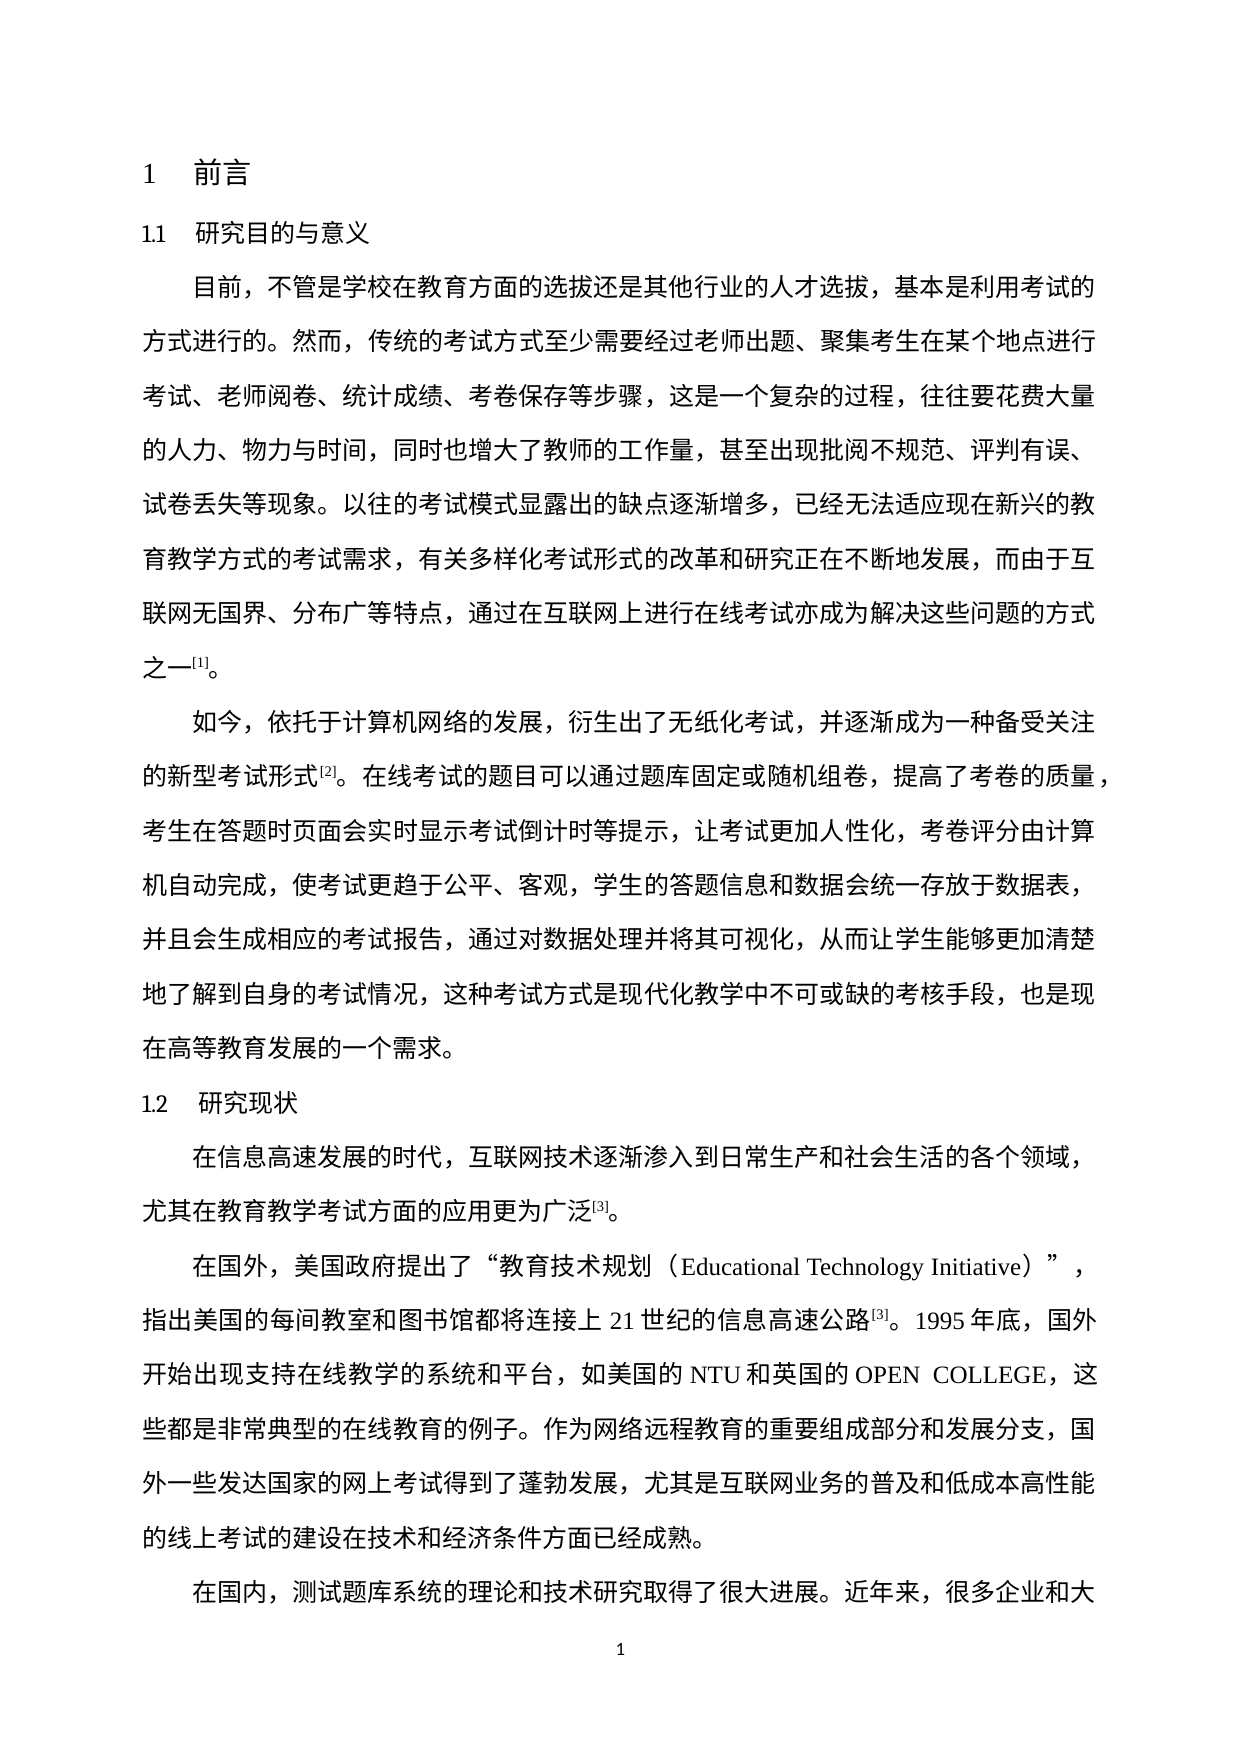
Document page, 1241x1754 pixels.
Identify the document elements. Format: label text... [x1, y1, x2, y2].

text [142, 1572, 1098, 1609]
subtitle 前言 [142, 149, 1098, 192]
text 目前，不管是学校在教育方面的选拔还是其他行业的人才选拔，基本是利用考试的方式进行的。然而，传统的考试方式至少需要经过老师出题、聚集考生在某个地点进行考试、老师阅卷、统计成绩、考卷保存等步骤，这是一个复杂的过程，往往要花费大量的人力、物力与时间，同时也增大了教师的工作量，甚至出现批阅不规范、评判有误、试卷丢失等现象。以往的考试模式显露出的缺点逐渐增多，已经无法适应现在新兴的教育教学方式的考试需求，有关多样化考试形式的改革和研究正在不断地发展，而由于互联网无国界、分布广等特点，通过在互联网上进行在线考试亦成为解决这些问题的方式之一[1]。 [142, 267, 1098, 684]
text 在国外，美国政府提出了“教育技术规划（Educational Technology Initiative）”，指出美国的每间教室和图书馆都将连接上21世纪的信息高速公路[3]。1995年底，国外开始出现支持在线教学的系统和平台，如美国的NTU和英国的OPEN COLLEGE，这些都是非常典型的在线教育的例子。作为网络远程教育的重要组成部分和发展分支，国外一些发达国家的网上考试得到了蓬勃发展，尤其是互联网业务的普及和低成本高性能的线上考试的建设在技术和经济条件方面已经成熟。 [142, 1246, 1098, 1554]
text 在信息高速发展的时代，互联网技术逐渐渗入到日常生产和社会生活的各个领域，尤其在教育教学考试方面的应用更为广泛[3]。 [142, 1137, 1098, 1228]
text 研究目的与意义 [142, 213, 1098, 249]
text 如今，依托于计算机网络的发展，衍生出了无纸化考试，并逐渐成为一种备受关注的新型考试形式[2]。在线考试的题目可以通过题库固定或随机组卷，提高了考卷的质量，考生在答题时页面会实时显示考试倒计时等提示，让考试更加人性化，考卷评分由计算机自动完成，使考试更趋于公平、客观，学生的答题信息和数据会统一存放于数据表，并且会生成相应的考试报告，通过对数据处理并将其可视化，从而让学生能够更加清楚地了解到自身的考试情况，这种考试方式是现代化教学中不可或缺的考核手段，也是现在高等教育发展的一个需求。 [142, 702, 1098, 1065]
text 研究现状 [142, 1083, 1098, 1119]
